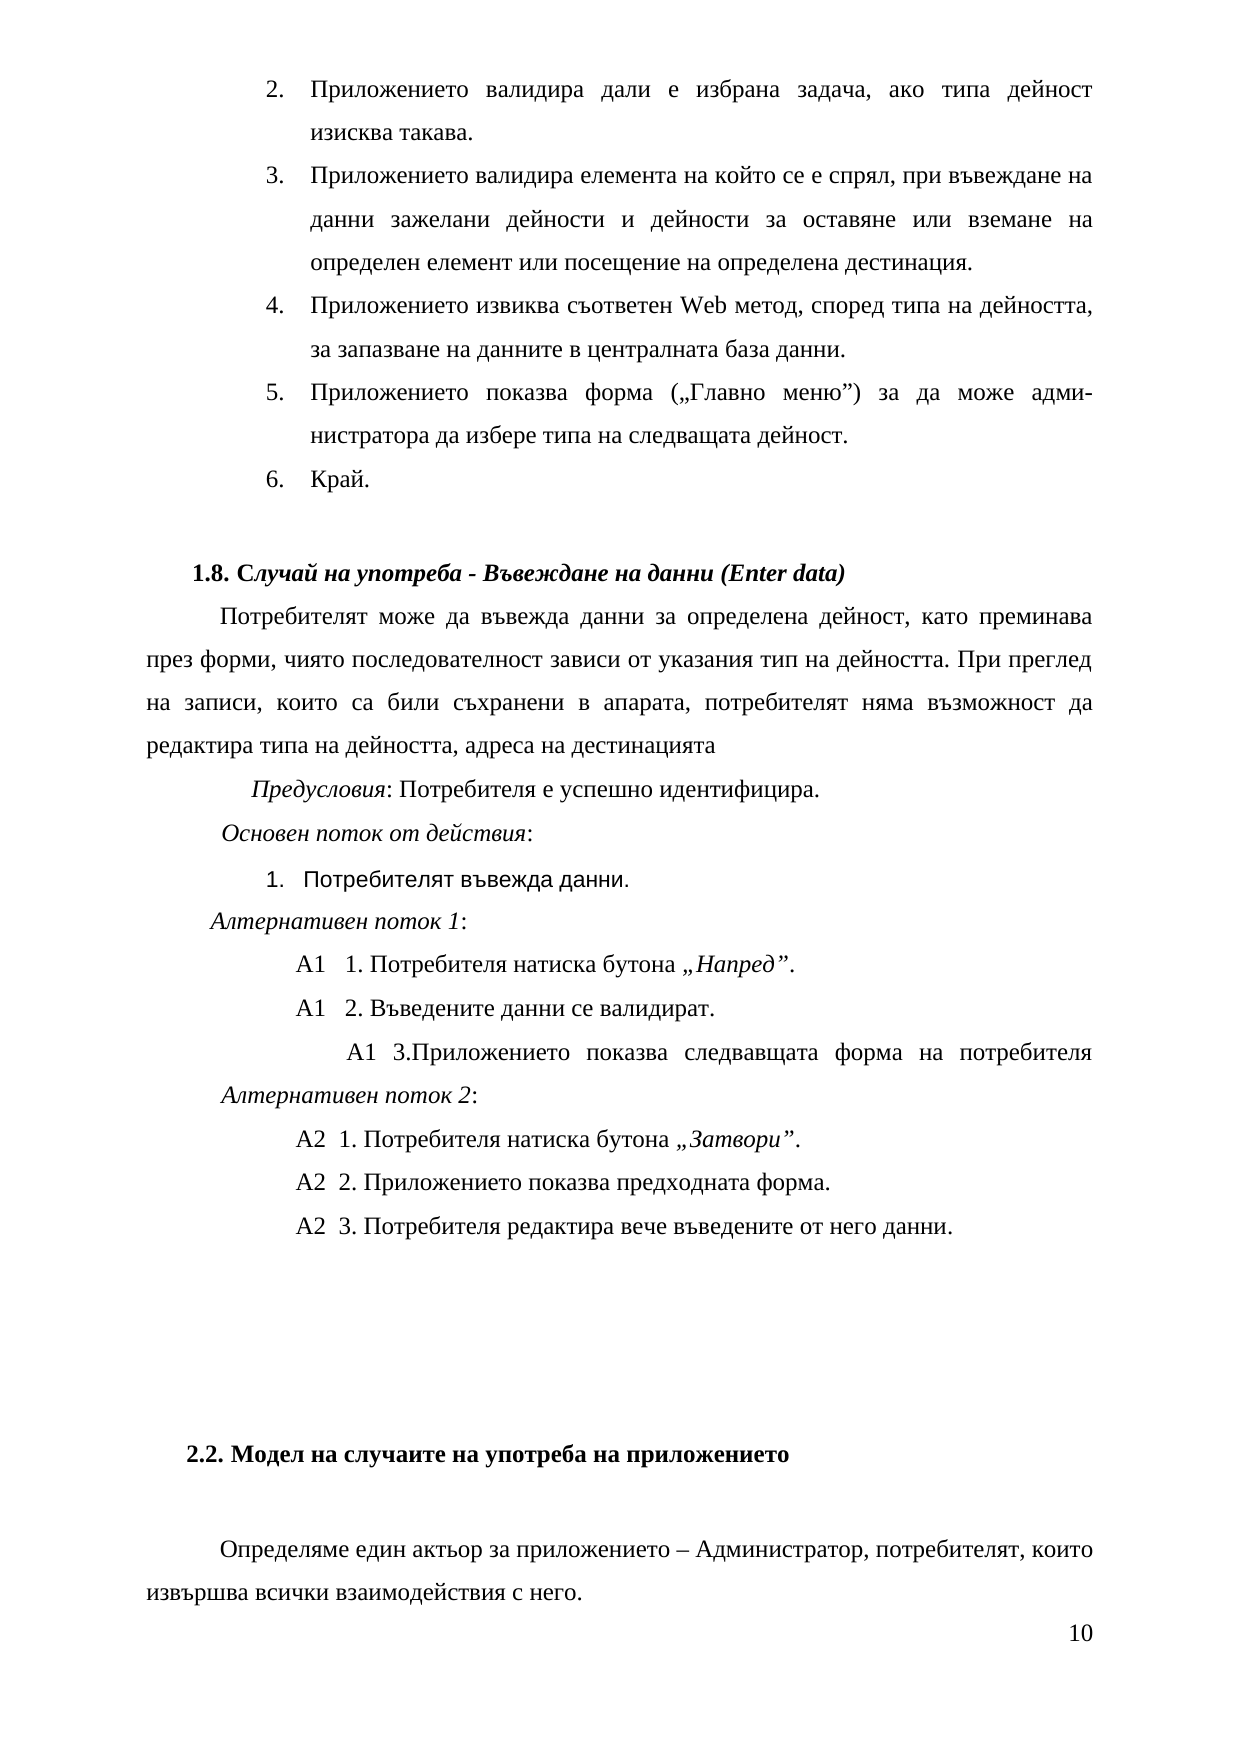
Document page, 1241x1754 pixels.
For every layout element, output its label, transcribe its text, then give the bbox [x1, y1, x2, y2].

text А1 2. Въведените данни се валидират. [266, 993, 1093, 1022]
text А2 1. Потребителя натиска бутона „Затвори”. [266, 1124, 1093, 1152]
text А1 3.Приложението показва следвавщата форма на потребителя Алтернативен поток 2: [221, 1037, 1093, 1109]
text Определяме един актьор за приложението – Администратор, потребителят, които извършва всички взаимодействия с него. [146, 1534, 1093, 1606]
list Потребителят въвежда данни. [266, 866, 794, 893]
text Основен поток от действия: [221, 818, 1167, 847]
text Потребителят може да въвежда данни за определена дейност, като преминава през форми, чиято последователност зависи от указания тип на дейността. При преглед на записи, които са били съхранени в апарата, потребителят няма възможност да редактира типа на дейността, адреса на дестинацията [146, 601, 1093, 759]
text А1 1. Потребителя натиска бутона „Напред”. [266, 949, 1093, 978]
list Приложението показва форма („Главно меню”) за да може адми-нистратора да избере типа на следващата дейност. [266, 377, 1093, 449]
subtitle 2.2. Модел на случаите на употреба на приложението [186, 1439, 1167, 1468]
list Приложението извиква съответен Web метод, според типа на дейността, за запазване на данните в централната база данни. [266, 291, 1093, 362]
text А2 2. Приложението показва предходната форма. [266, 1167, 1093, 1196]
list Приложението валидира дали е избрана задача, ако типа дейност изисква такава. [266, 74, 1093, 146]
text 1.8. Случай на употреба - Въвеждане на данни (Enter data) [192, 558, 1144, 586]
list Край. [266, 464, 1093, 493]
list Приложението валидира елемента на който се е спрял, при въвеждане на данни зажелани дейности и дейности за оставяне или вземане на определен елемент или посещение на определена дестинация. [266, 161, 1093, 276]
text Предусловия: Потребителя е успешно идентифицира. [221, 774, 1093, 803]
text А2 3. Потребителя редактира вече въведените от него данни. [266, 1211, 1093, 1240]
text Алтернативен поток 1: [147, 906, 794, 935]
